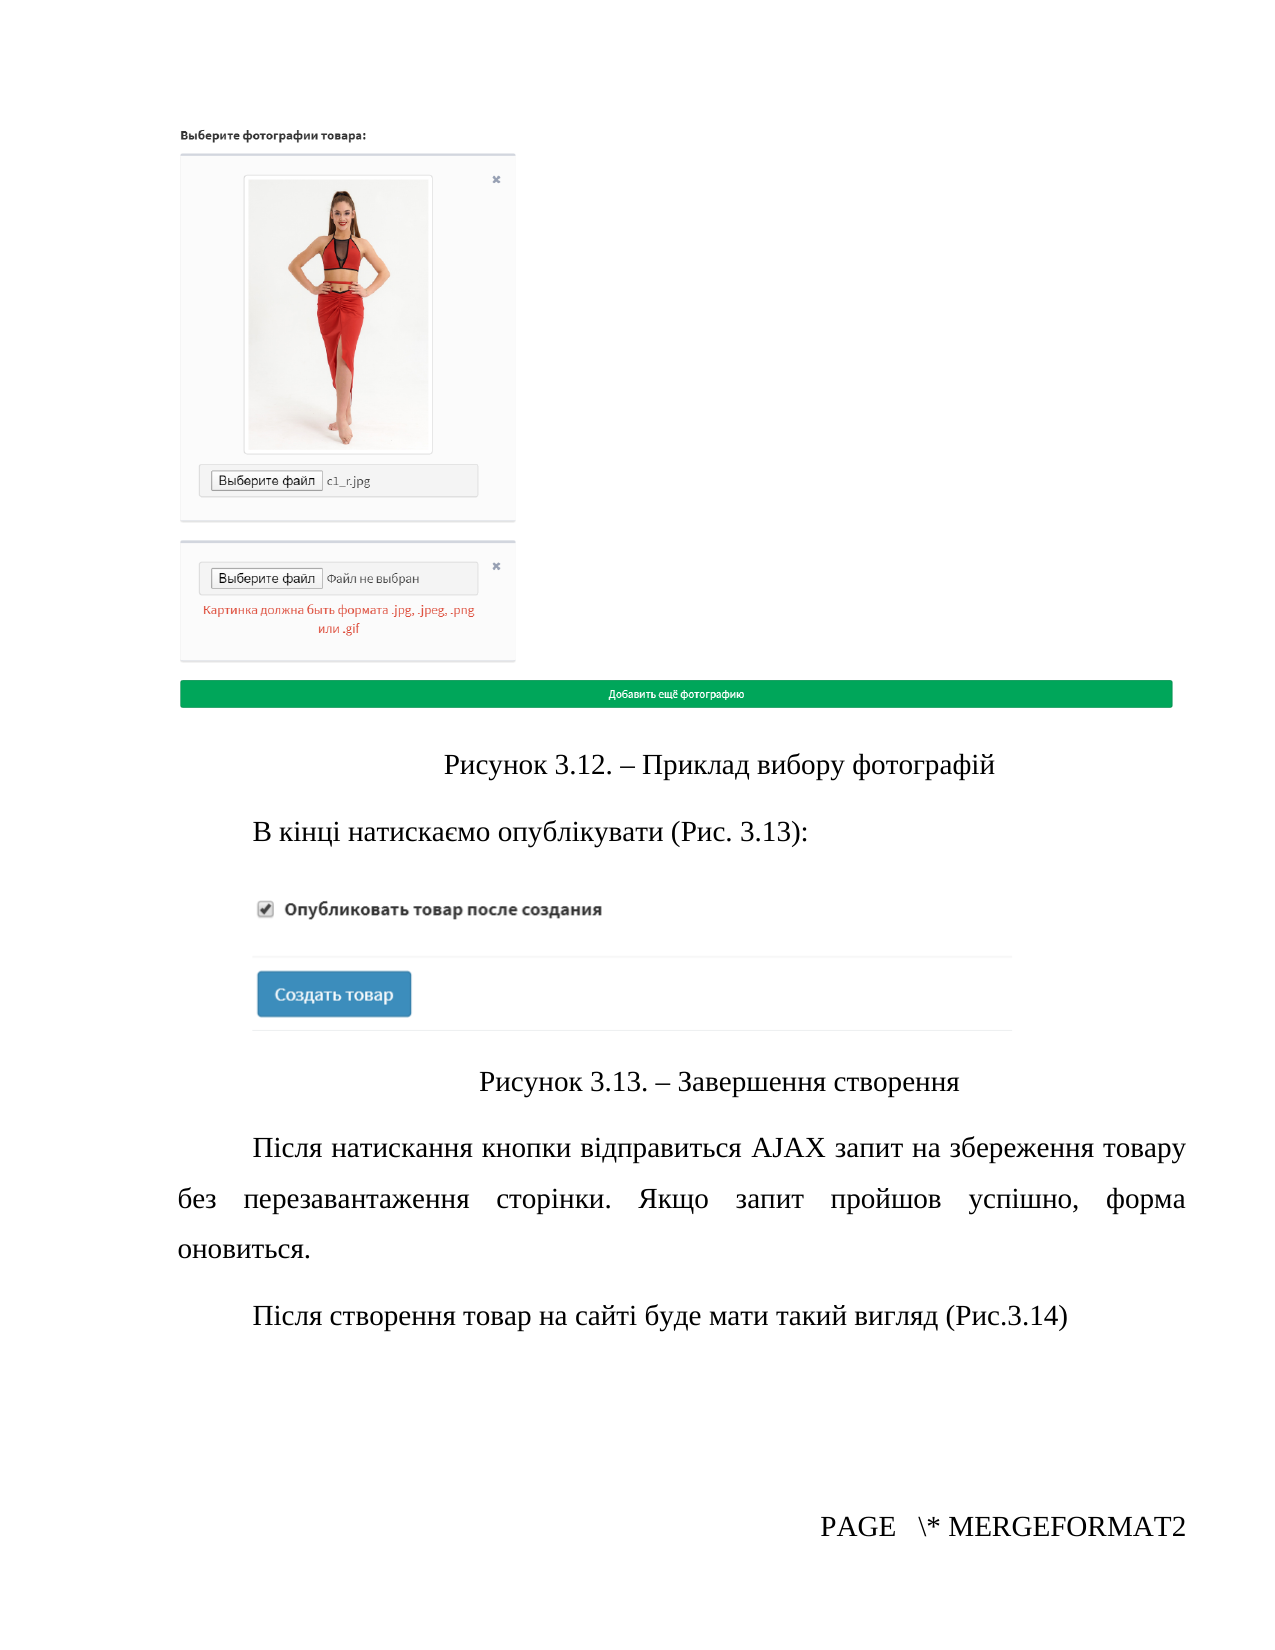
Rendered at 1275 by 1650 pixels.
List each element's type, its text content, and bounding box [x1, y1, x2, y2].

picture [177, 118, 1179, 714]
text Рисунок 3.13. – Завершення створення [177, 1064, 1186, 1097]
text Після натискання кнопки відправиться AJAX запит на збереження товару без перезавантаження сторінки. Якщо запит пройшов успішно, форма оновиться. [177, 1131, 1186, 1265]
text Після створення товар на сайті буде мати такий вигляд (Рис.3.14) [177, 1298, 1186, 1332]
picture [252, 881, 1013, 1031]
text Рисунок 3.12. – Приклад вибору фотографій [177, 747, 1186, 781]
text В кінці натискаємо опублікувати (Рис. 3.13): [177, 814, 1186, 848]
